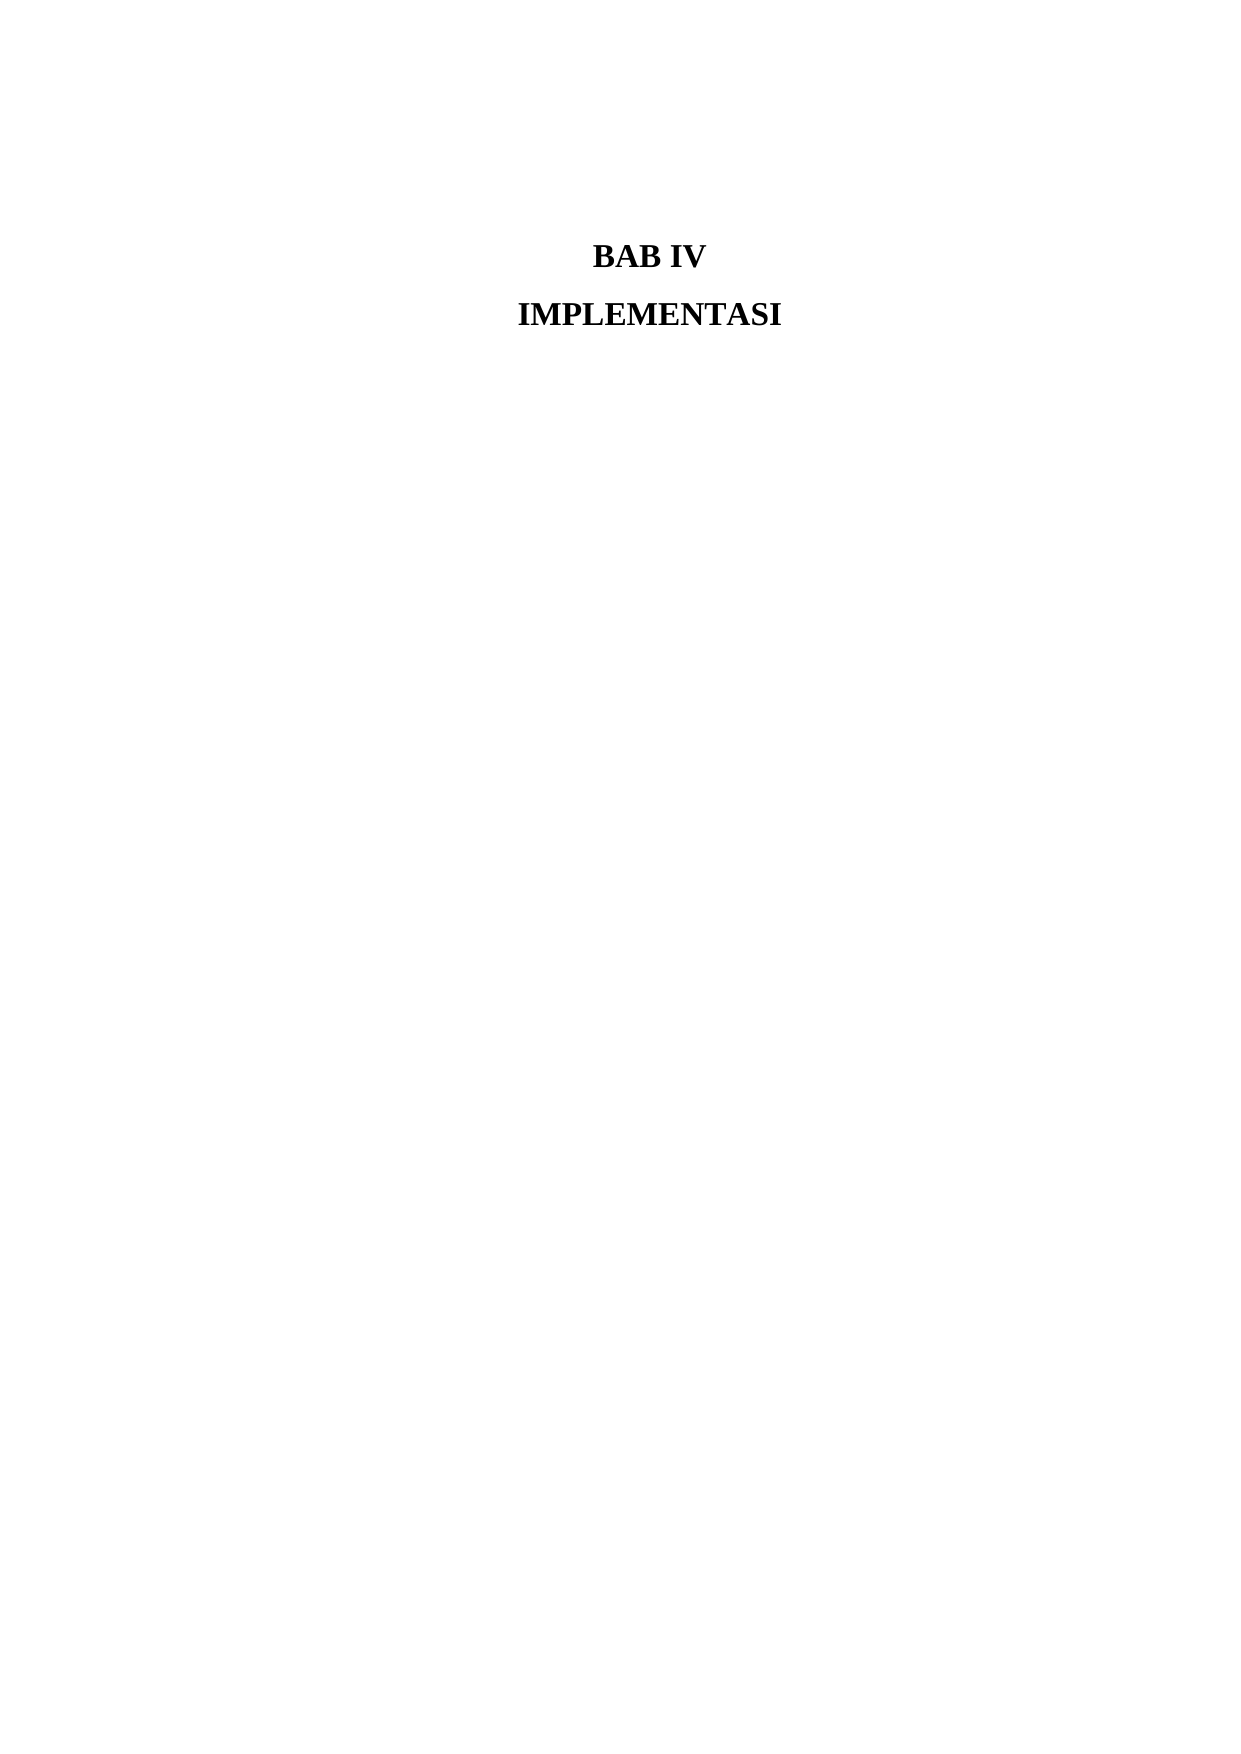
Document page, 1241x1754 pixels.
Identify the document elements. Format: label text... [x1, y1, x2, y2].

subtitle BAB IV IMPLEMENTASI [236, 236, 1063, 332]
